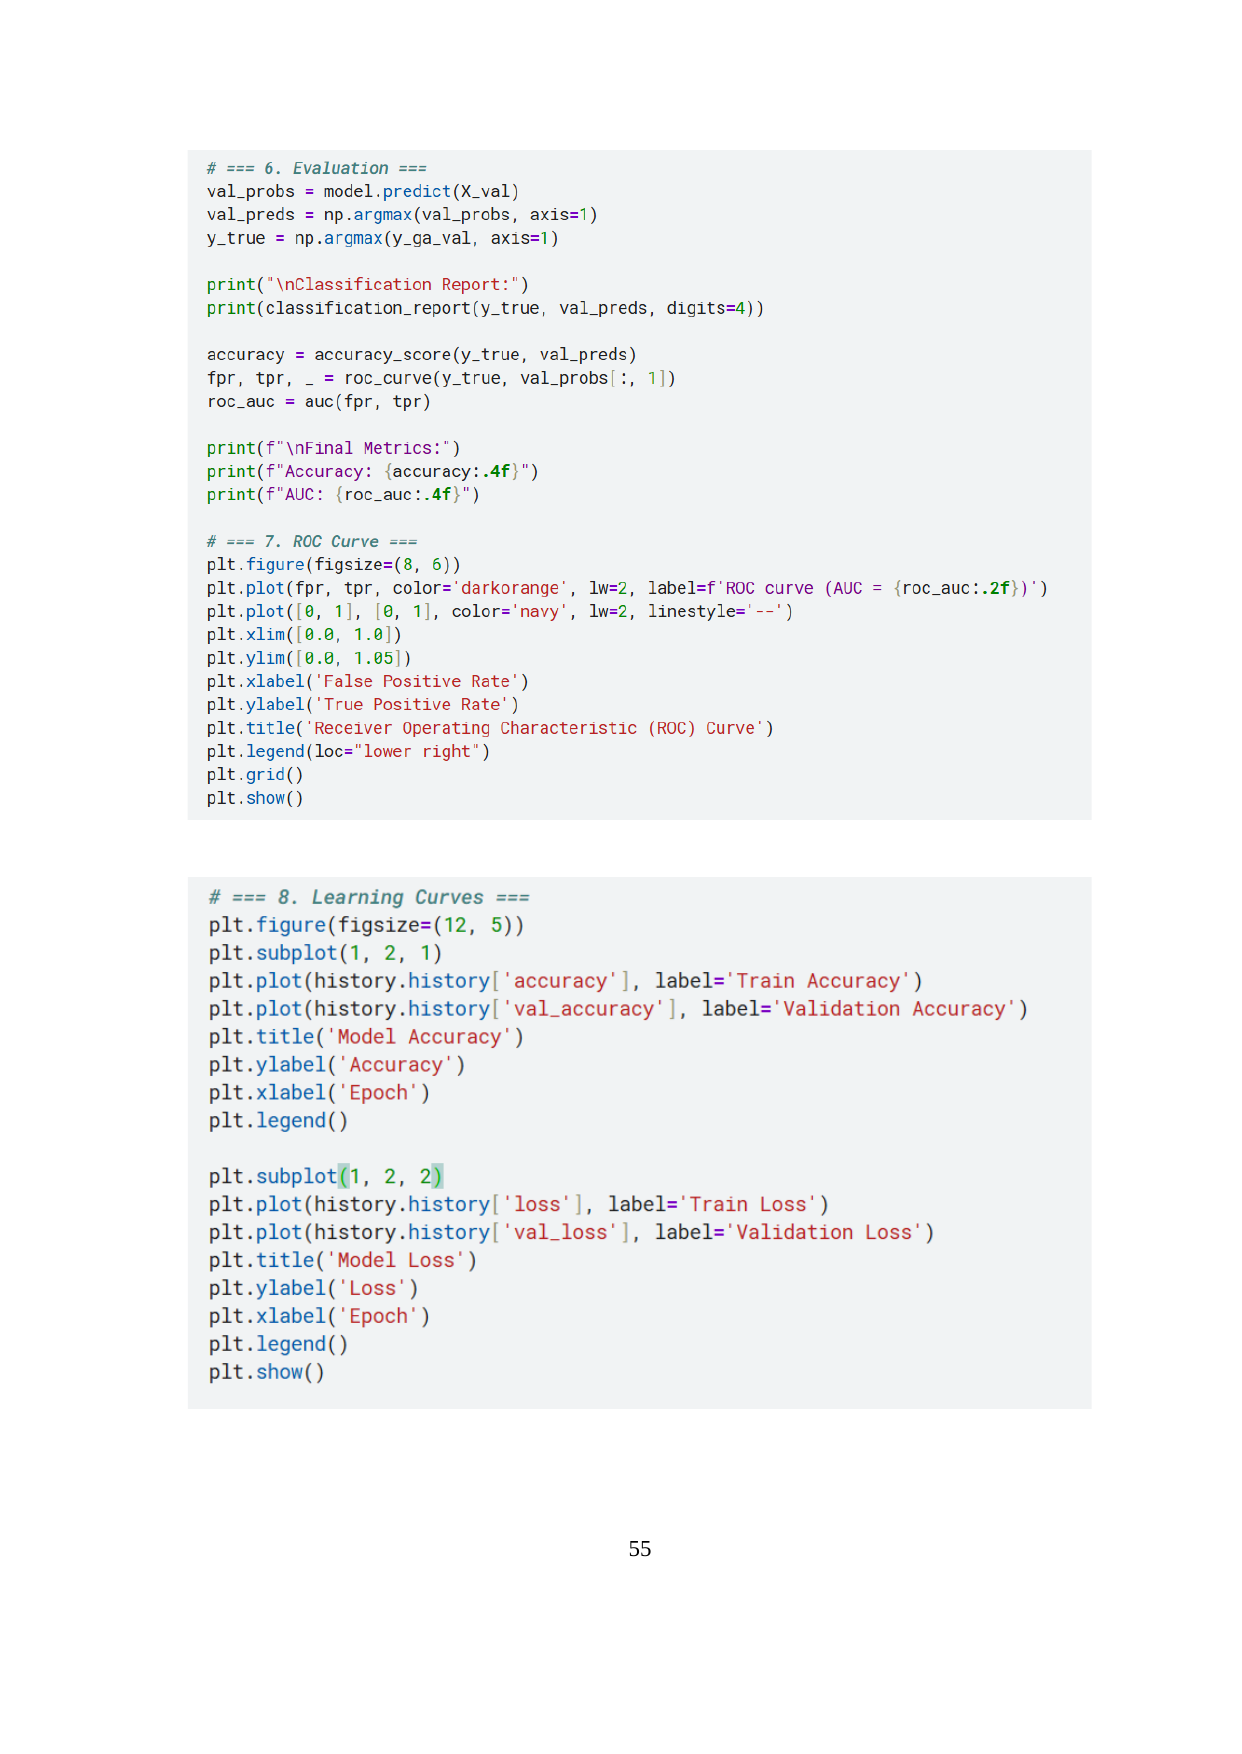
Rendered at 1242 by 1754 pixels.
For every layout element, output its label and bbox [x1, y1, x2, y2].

picture [187, 877, 1092, 1409]
picture [187, 150, 1092, 820]
